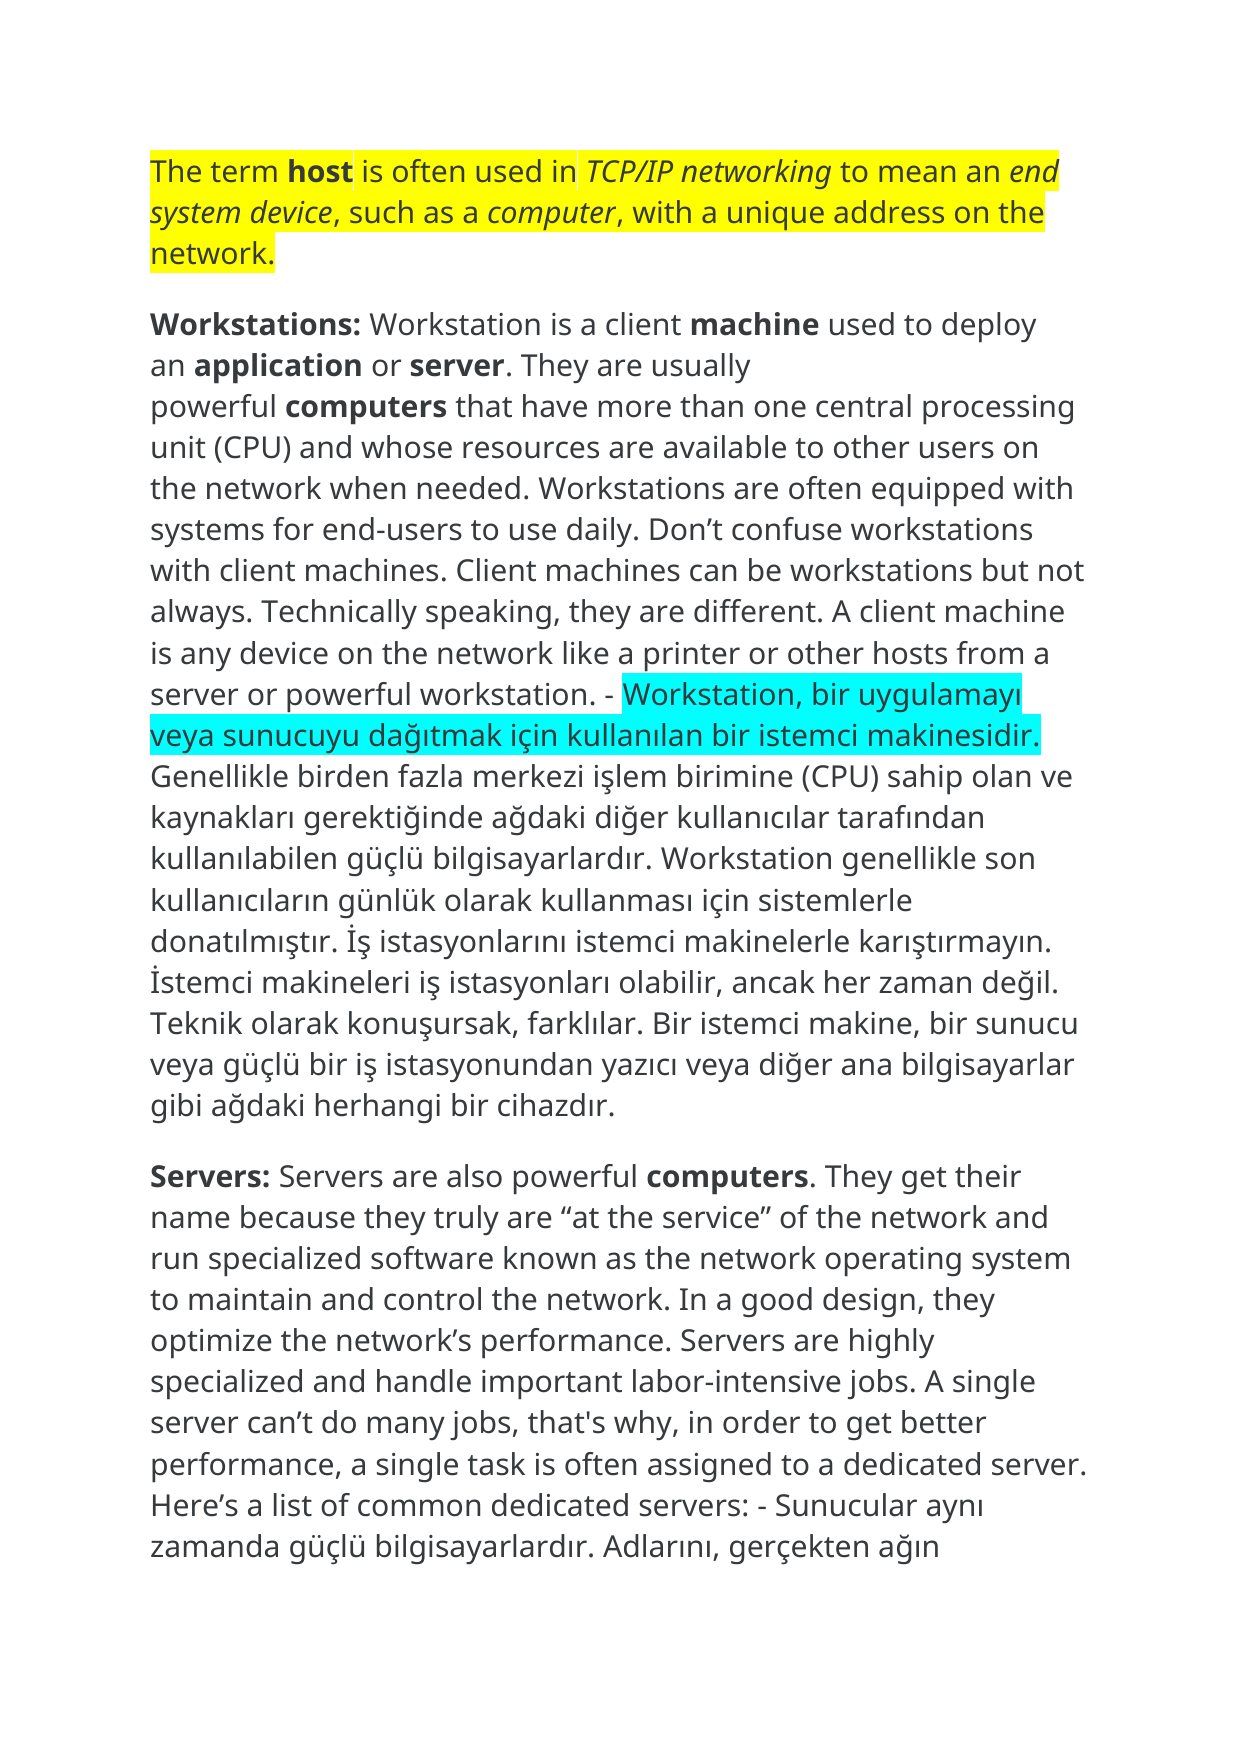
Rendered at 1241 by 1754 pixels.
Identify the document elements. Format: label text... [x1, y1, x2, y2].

text Workstations: Workstation is a client machine used to deploy an application or server. They are usually powerful computers that have more than one central processing unit (CPU) and whose resources are available to other users on the network when needed. Workstations are often equipped with systems for end-users to use daily. Don’t confuse workstations with client machines. Client machines can be workstations but not always. Technically speaking, they are different. A client machine is any device on the network like a printer or other hosts from a server or powerful workstation. - Workstation, bir uygulamayı veya sunucuyu dağıtmak için kullanılan bir istemci makinesidir. Genellikle birden fazla merkezi işlem birimine (CPU) sahip olan ve kaynakları gerektiğinde ağdaki diğer kullanıcılar tarafından kullanılabilen güçlü bilgisayarlardır. Workstation genellikle son kullanıcıların günlük olarak kullanması için sistemlerle donatılmıştır. İş istasyonlarını istemci makinelerle karıştırmayın. İstemci makineleri iş istasyonları olabilir, ancak her zaman değil. Teknik olarak konuşursak, farklılar. Bir istemci makine, bir sunucu veya güçlü bir iş istasyonundan yazıcı veya diğer ana bilgisayarlar gibi ağdaki herhangi bir cihazdır. [150, 303, 1090, 1126]
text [150, 1155, 1090, 1566]
text The term host is often used in TCP/IP networking to mean an end system device, such as a computer, with a unique address on the network. [275, 150, 1090, 273]
